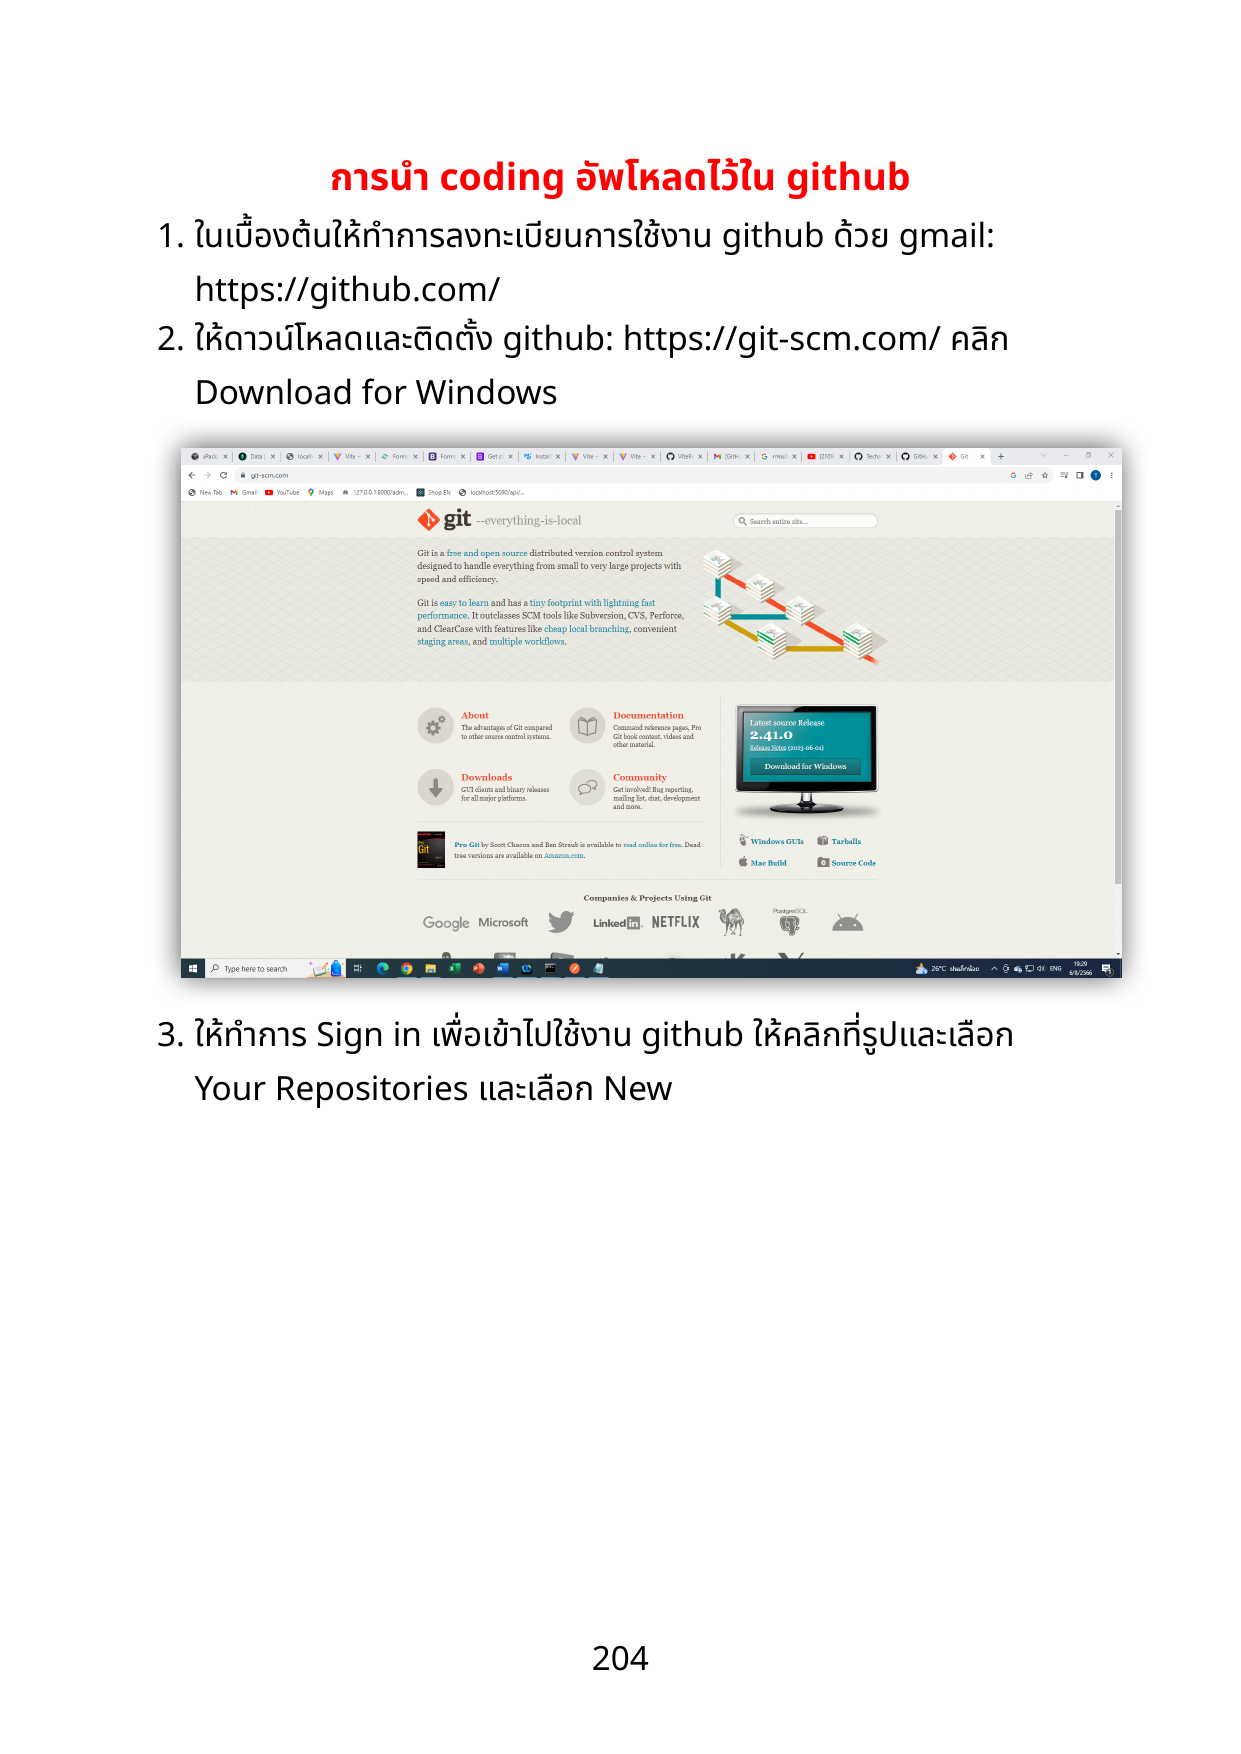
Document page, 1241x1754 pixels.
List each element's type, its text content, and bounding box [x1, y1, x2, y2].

picture [181, 448, 1122, 978]
text การนำ coding อัพโหลดไว้ใน github [150, 150, 1090, 207]
list ในเบื้องต้นให้ทำการลงทะเบียนการใช้งาน github ด้วย gmail: https://github.com/ [157, 211, 1090, 311]
list ให้ดาวน์โหลดและติดตั้ง github: https://git-scm.com/ คลิก Download for Windows [157, 314, 1090, 414]
list ให้ทำการ Sign in เพื่อเข้าไปใช้งาน github ให้คลิกที่รูปและเลือก Your Repositories และเลือก New [157, 1011, 1090, 1116]
